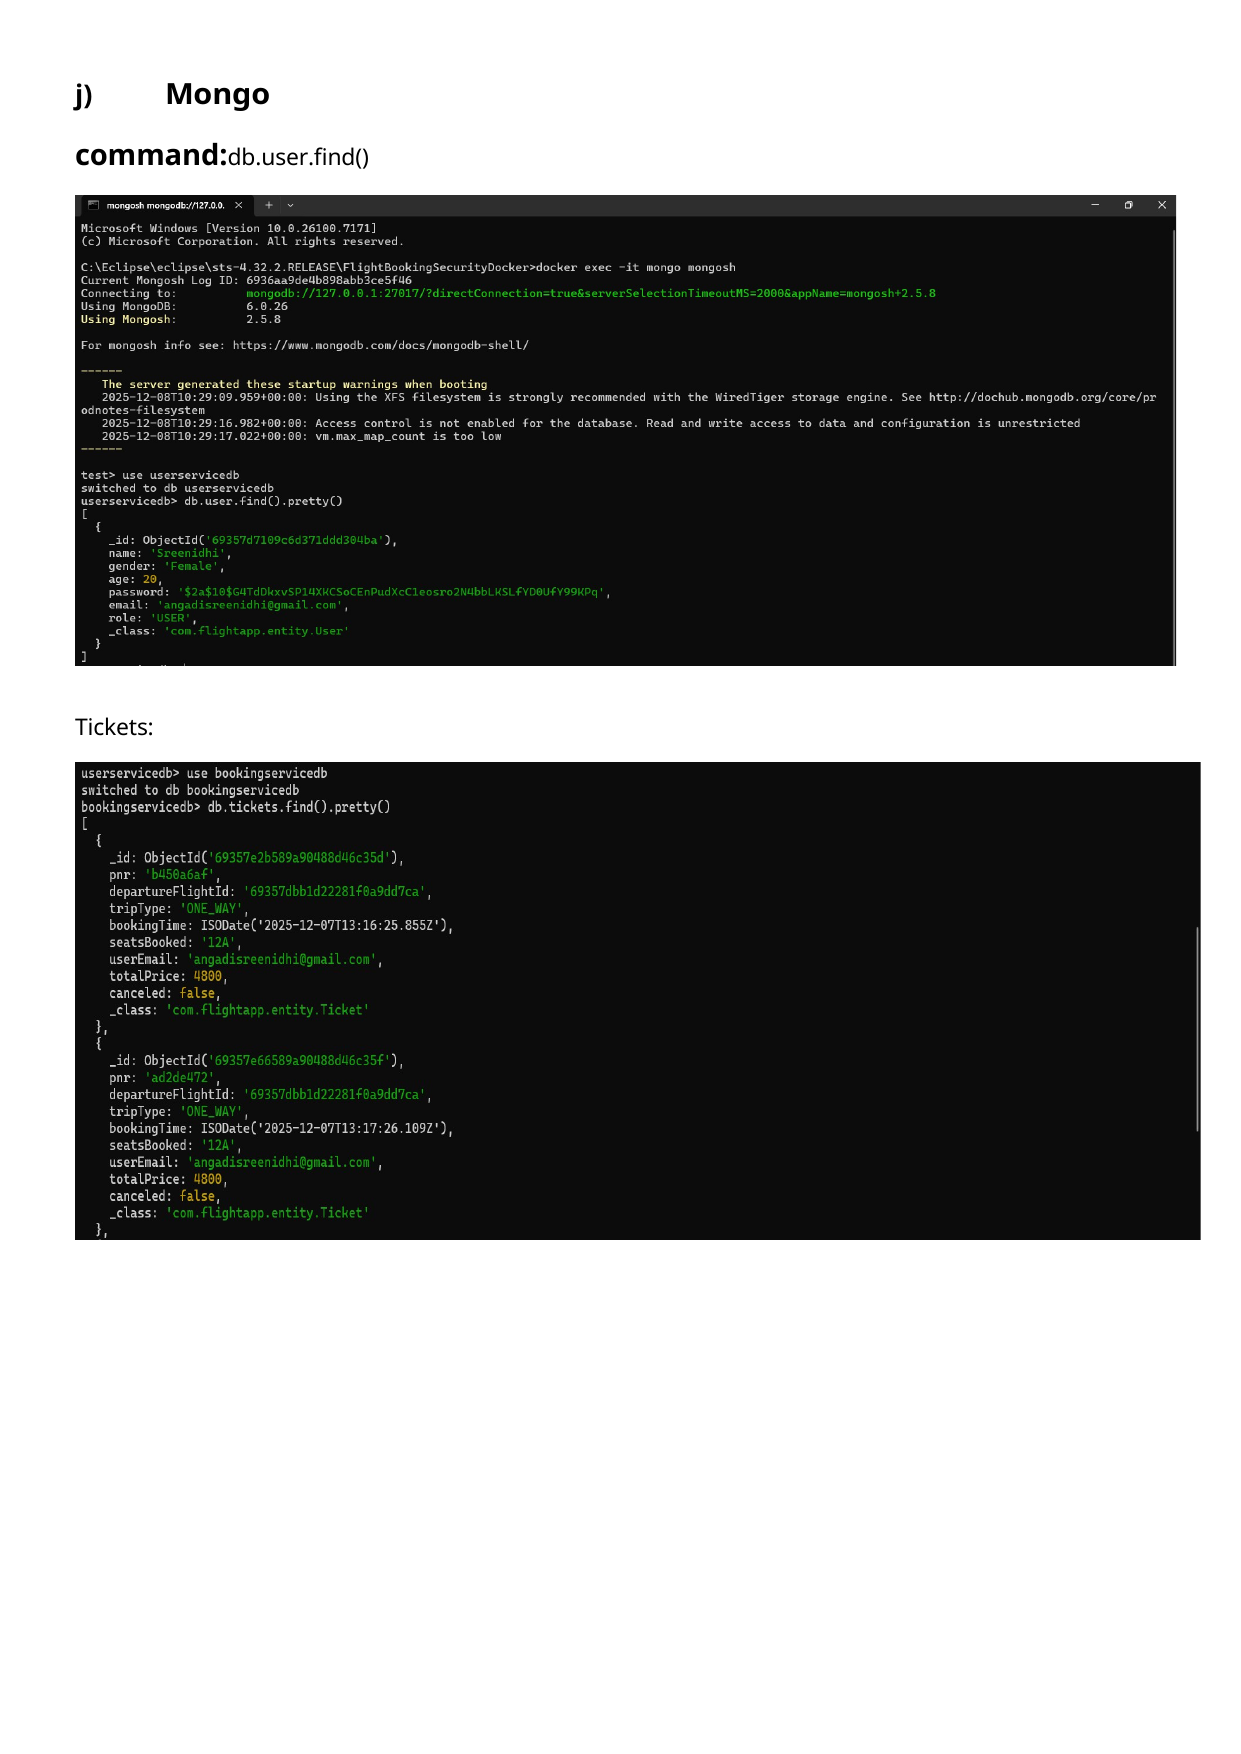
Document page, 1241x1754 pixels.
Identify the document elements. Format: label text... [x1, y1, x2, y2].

text Tickets: [75, 711, 1240, 742]
subtitle Mongo [75, 73, 1240, 113]
picture [75, 762, 1201, 1240]
text command:db.user.find() [75, 134, 1240, 174]
picture [75, 195, 1177, 666]
